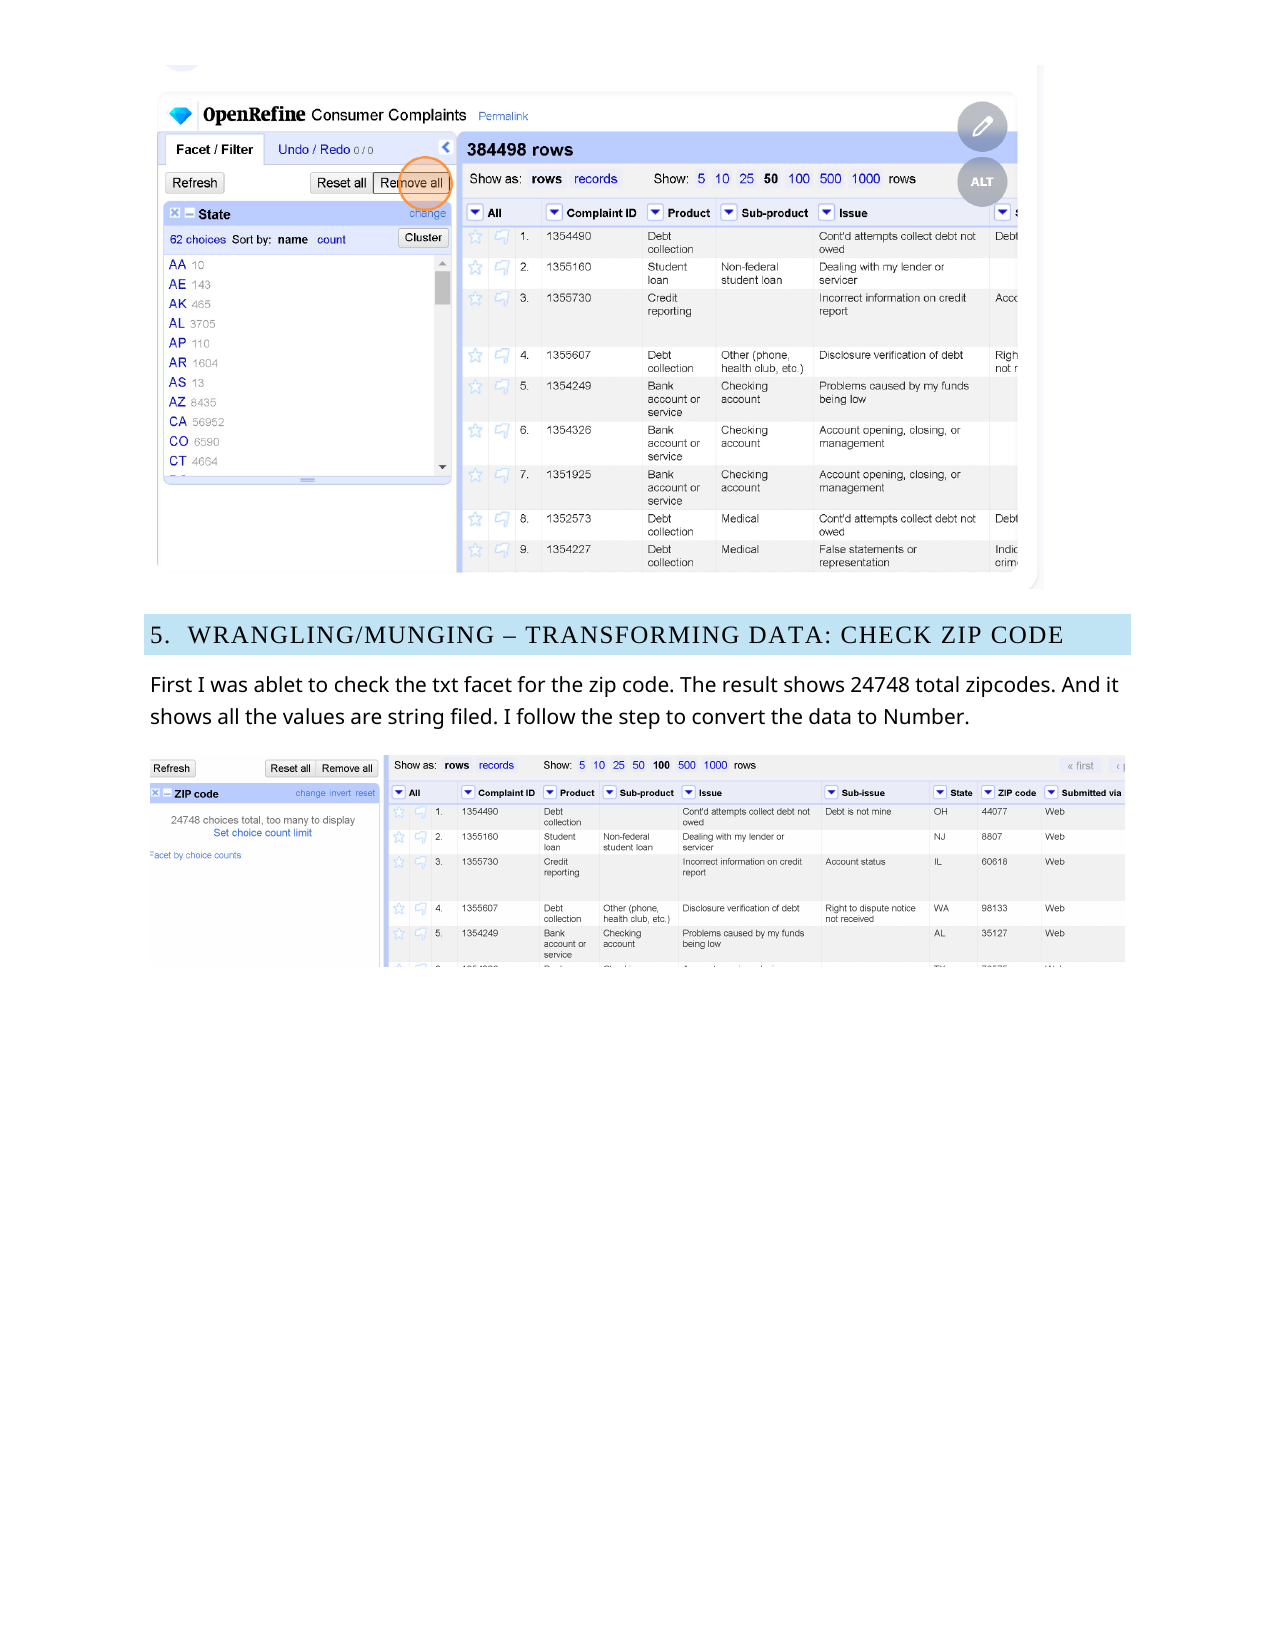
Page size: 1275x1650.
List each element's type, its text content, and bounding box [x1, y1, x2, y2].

subtitle Wrangling/Munging – Transforming Data: Check Zip code [150, 620, 1125, 649]
text First I was ablet to check the txt facet for the zip code. The result shows 24748 total zipcodes. And it shows all the values are string filed. I follow the step to convert the data to Number. [150, 670, 1125, 731]
picture [150, 65, 1044, 589]
picture [150, 755, 1125, 967]
